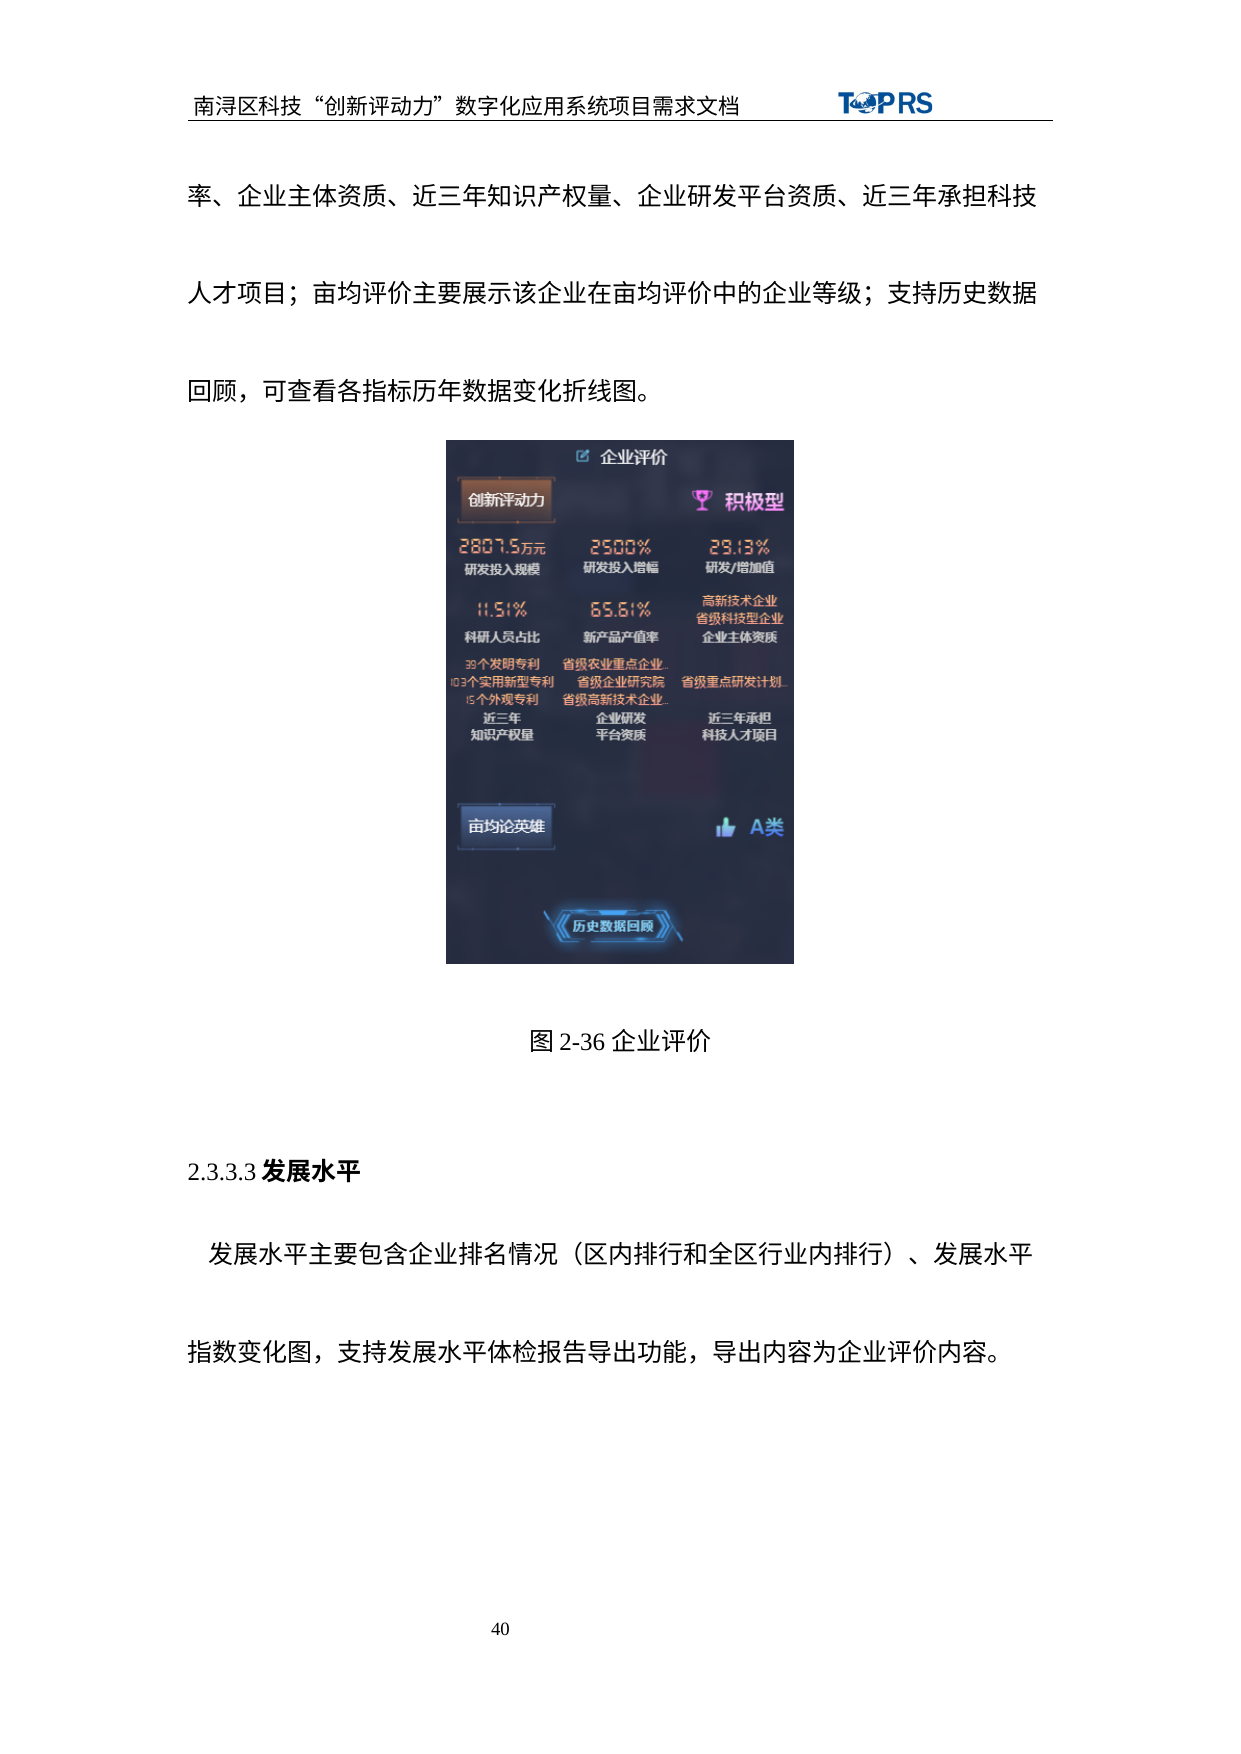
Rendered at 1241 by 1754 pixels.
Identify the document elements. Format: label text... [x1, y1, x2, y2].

subtitle 发展水平 [187, 1137, 1053, 1202]
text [187, 162, 1053, 422]
picture [446, 440, 794, 964]
picture [837, 91, 933, 114]
text 图2-36 企业评价 [187, 1007, 1053, 1072]
text 发展水平主要包含企业排名情况（区内排行和全区行业内排行）、发展水平指数变化图，支持发展水平体检报告导出功能，导出内容为企业评价内容。 [187, 1220, 1053, 1383]
